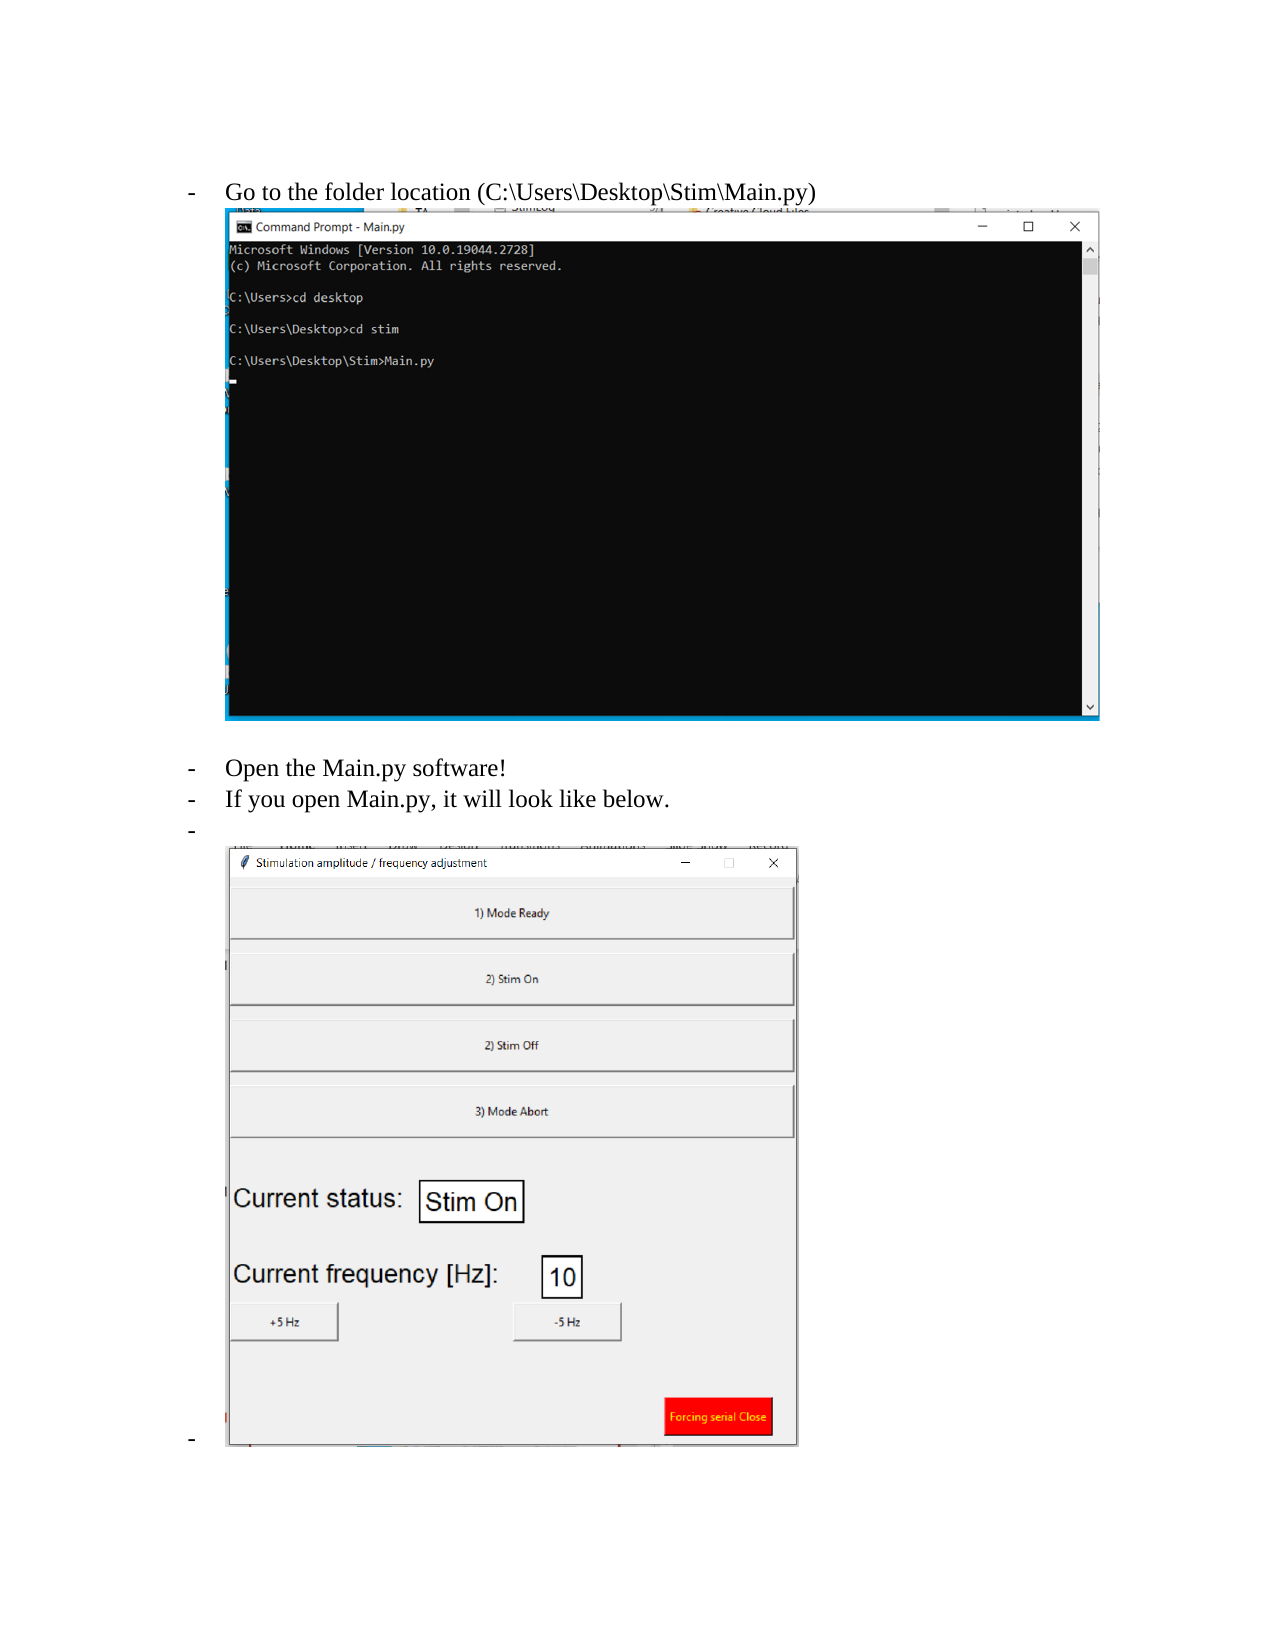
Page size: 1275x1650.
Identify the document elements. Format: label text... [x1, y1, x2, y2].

picture [225, 208, 1100, 715]
picture [225, 846, 799, 1447]
list If you open Main.py, it will look like below. [187, 784, 1125, 813]
list Go to the folder location (C:\Users\Desktop\Stim\Main.py) [187, 177, 1125, 206]
list Open the Main.py software! [187, 753, 1125, 782]
